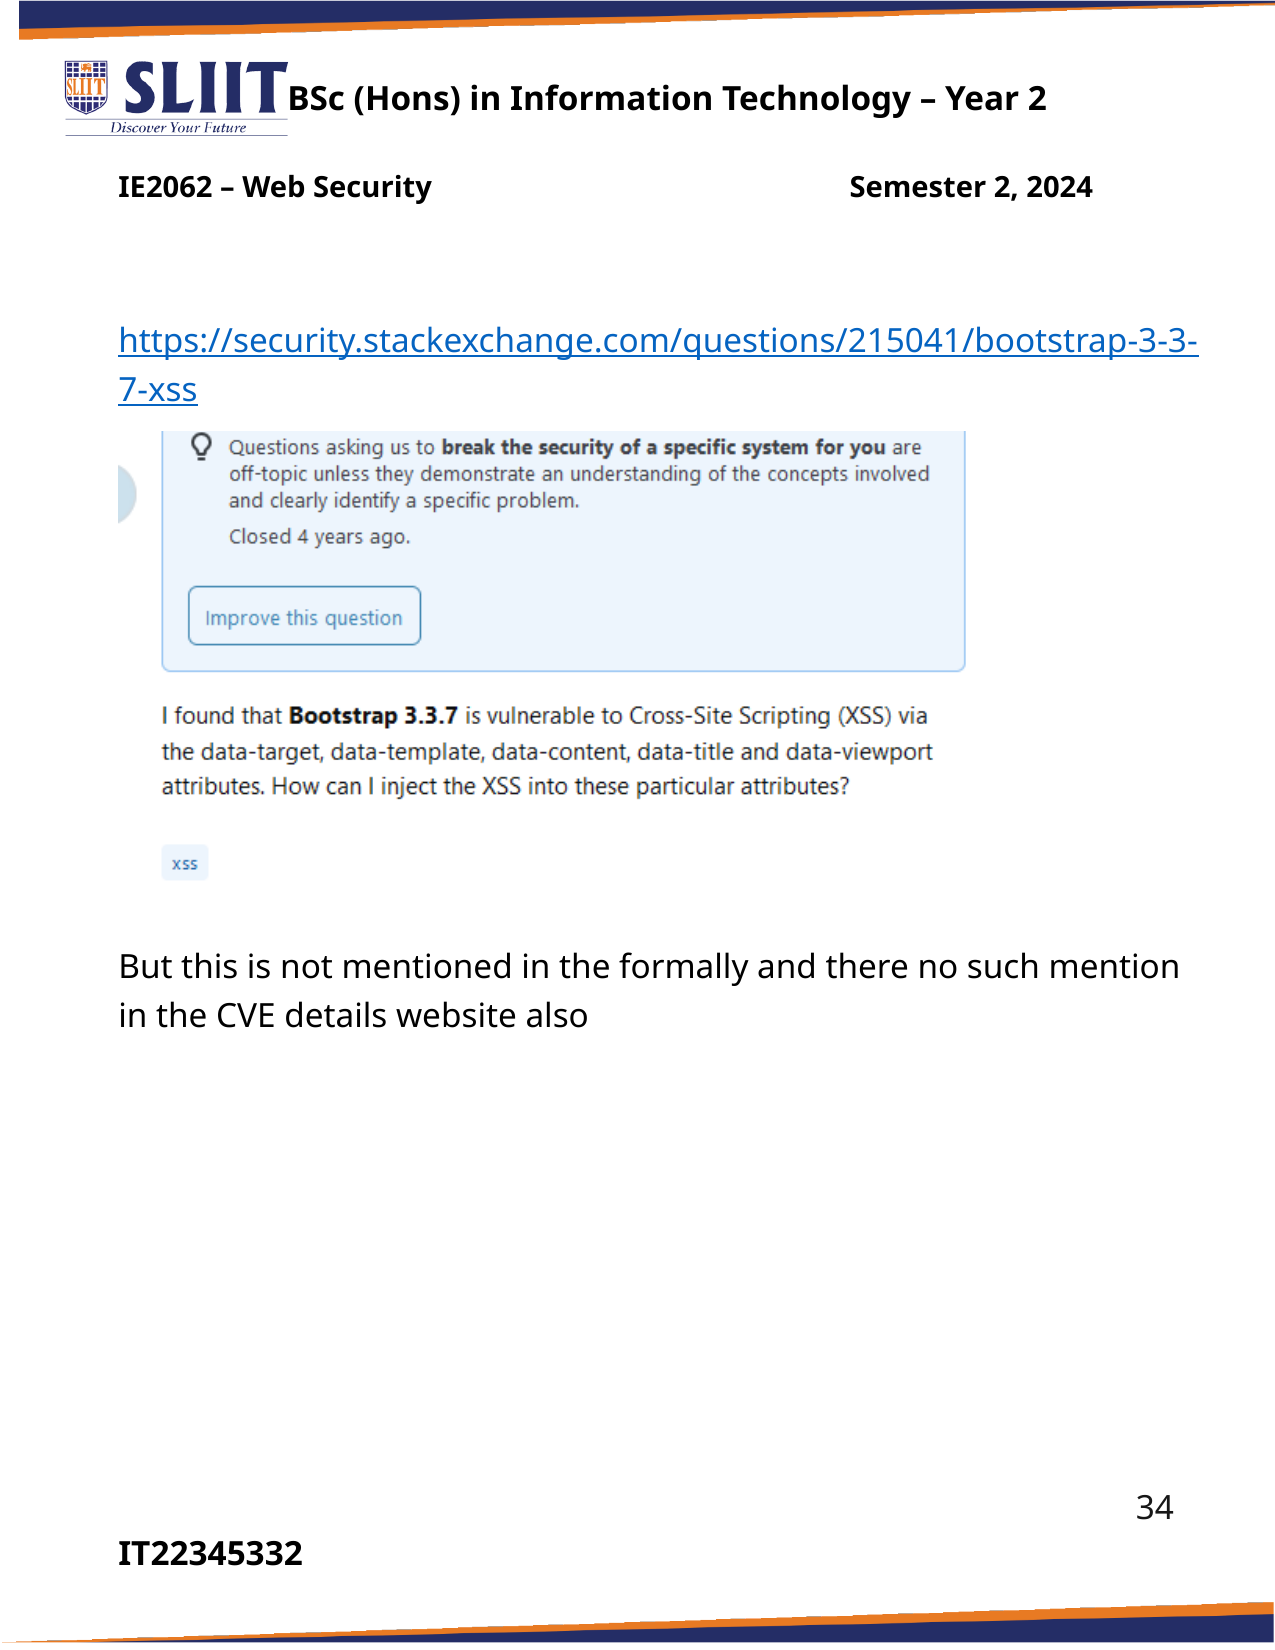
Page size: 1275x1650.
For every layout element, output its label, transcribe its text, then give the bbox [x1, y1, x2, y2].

picture [118, 431, 980, 923]
text https://security.stackexchange.com/questions/215041/bootstrap-3-3-7-xss [118, 317, 1216, 411]
picture [62, 57, 291, 137]
text But this is not mentioned in the formally and there no such mention in the CVE details website also [118, 942, 1216, 1037]
picture [20, 1, 1275, 44]
